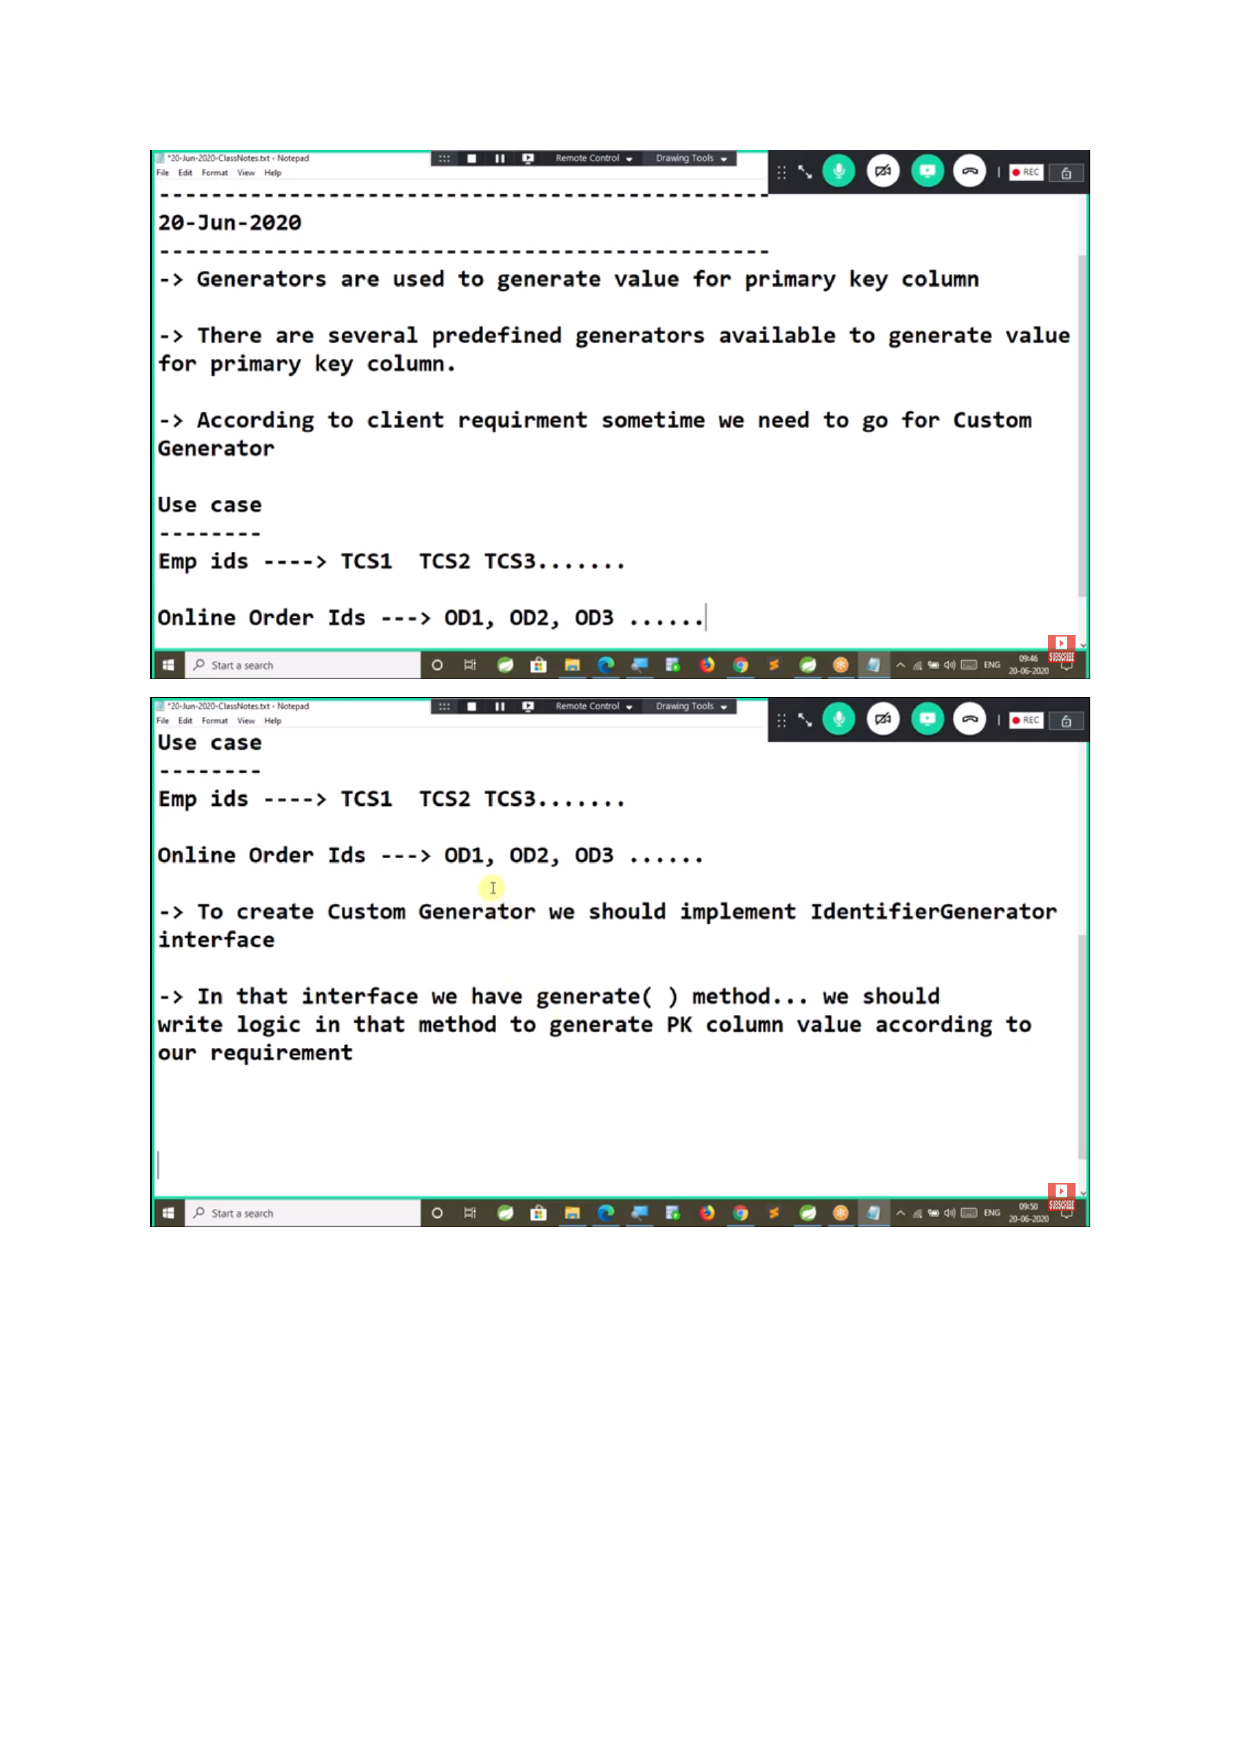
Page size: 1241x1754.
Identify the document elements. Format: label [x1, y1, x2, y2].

picture [150, 150, 1091, 679]
picture [150, 697, 1091, 1227]
